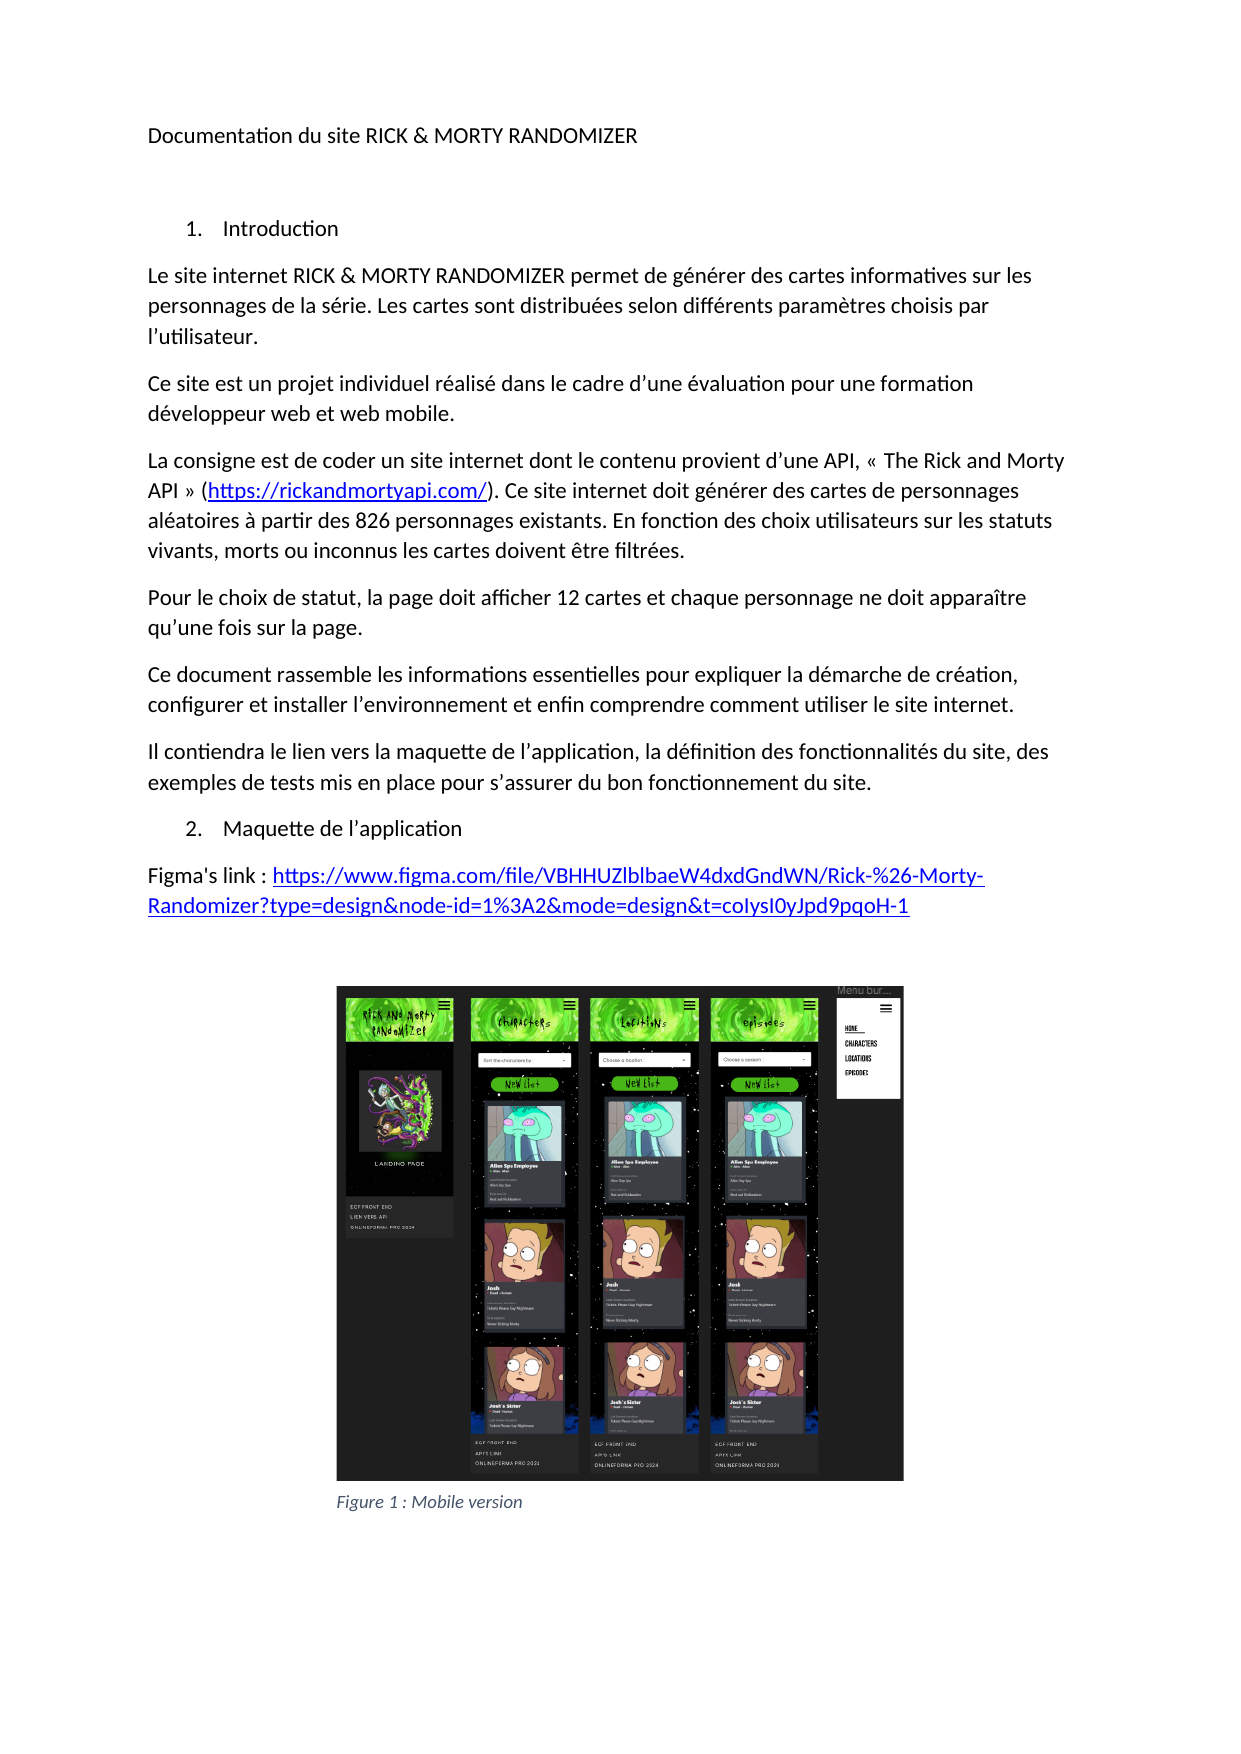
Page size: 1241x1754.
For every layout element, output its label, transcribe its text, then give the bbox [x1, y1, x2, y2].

text Pour le choix de statut, la page doit afficher 12 cartes et chaque personnage ne doit apparaître qu’une fois sur la page. [148, 583, 1093, 641]
text Il contiendra le lien vers la maquette de l’application, la définition des fonctionnalités du site, des exemples de tests mis en place pour s’assurer du bon fonctionnement du site. [148, 737, 1093, 796]
text Le site internet RICK & MORTY RANDOMIZER permet de générer des cartes informatives sur les personnages de la série. Les cartes sont distribuées selon différents paramètres choisis par l’utilisateur. [148, 261, 1093, 350]
text Documentation du site RICK & MORTY RANDOMIZER [148, 121, 1093, 149]
text La consigne est de coder un site internet dont le contenu provient d’une API, « The Rick and Morty API » (https://rickandmortyapi.com/). Ce site internet doit générer des cartes de personnages aléatoires à partir des 826 personnages existants. En fonction des choix utilisateurs sur les statuts vivants, morts ou inconnus les cartes doivent être filtrées. [148, 446, 1093, 564]
text Ce document rassemble les informations essentielles pour expliquer la démarche de création, configurer et installer l’environnement et enfin comprendre comment utiliser le site internet. [148, 660, 1093, 718]
text Ce site est un projet individuel réalisé dans le cadre d’une évaluation pour une formation développeur web et web mobile. [148, 369, 1093, 427]
list Maquette de l’application [185, 814, 1093, 842]
text Figma's link : https://www.figma.com/file/VBHHUZlblbaeW4dxdGndWN/Rick-%26-Morty-Randomizer?type=design&node-id=1%3A2&mode=design&t=coIysI0yJpd9pqoH-1 [148, 861, 1093, 919]
list Introduction [185, 214, 1093, 242]
picture [336, 986, 904, 1481]
